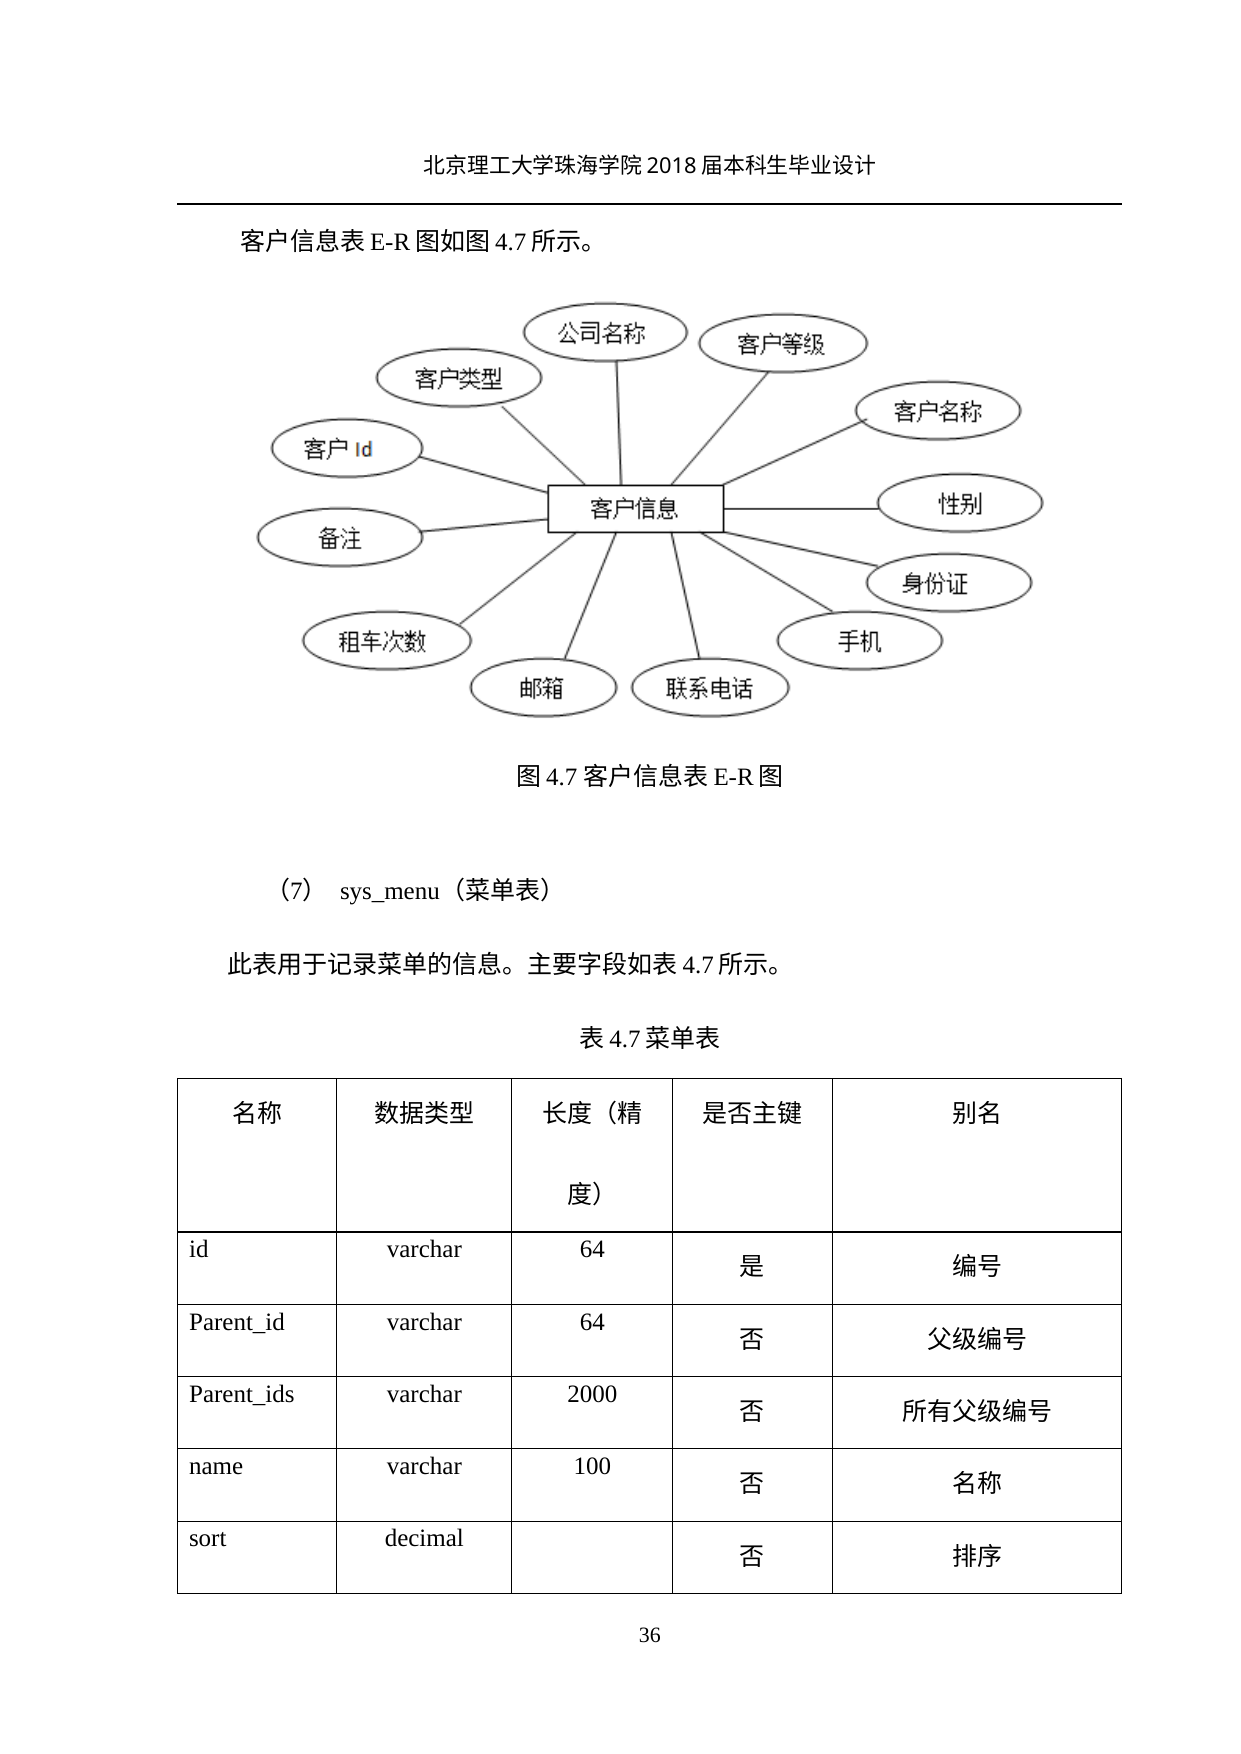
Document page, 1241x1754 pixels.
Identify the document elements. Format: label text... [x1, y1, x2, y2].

table_cell 名称 [833, 1449, 1121, 1521]
table_cell varchar [337, 1233, 511, 1304]
picture [244, 280, 1055, 729]
table_cell decimal [337, 1522, 511, 1593]
table_cell 是 [673, 1233, 832, 1304]
table_cell Parent_ids [178, 1377, 336, 1448]
table_cell 所有父级编号 [833, 1377, 1121, 1448]
table_cell 排序 [833, 1522, 1121, 1593]
table_header 长度（精度） [512, 1079, 672, 1231]
text 客户信息表E-R图如图4.7所示。 [177, 207, 1122, 272]
table_cell 编号 [833, 1233, 1121, 1304]
table_cell 否 [673, 1305, 832, 1376]
table_cell varchar [337, 1377, 511, 1448]
table_cell 否 [673, 1449, 832, 1521]
table_header 数据类型 [337, 1079, 511, 1231]
table_cell sort [178, 1522, 336, 1593]
text 此表用于记录菜单的信息。主要字段如表4.7所示。 [177, 930, 1122, 995]
table_header 名称 [178, 1079, 336, 1231]
text 表4.7菜单表 [177, 1004, 1122, 1069]
table_cell 父级编号 [833, 1305, 1121, 1376]
table_cell id [178, 1233, 336, 1304]
table_cell varchar [337, 1305, 511, 1376]
list sys_menu（菜单表） [265, 856, 1122, 921]
table_cell 否 [673, 1377, 832, 1448]
table_cell [512, 1522, 672, 1593]
table_cell 否 [673, 1522, 832, 1593]
text 图4.7 客户信息表E-R图 [177, 742, 1122, 807]
table_header 别名 [833, 1079, 1121, 1231]
table_cell name [178, 1449, 336, 1521]
table_cell 64 [512, 1305, 672, 1376]
table_cell 64 [512, 1233, 672, 1304]
table_cell 2000 [512, 1377, 672, 1448]
table_cell Parent_id [178, 1305, 336, 1376]
table_header 是否主键 [673, 1079, 832, 1231]
table_cell 100 [512, 1449, 672, 1521]
table_cell varchar [337, 1449, 511, 1521]
